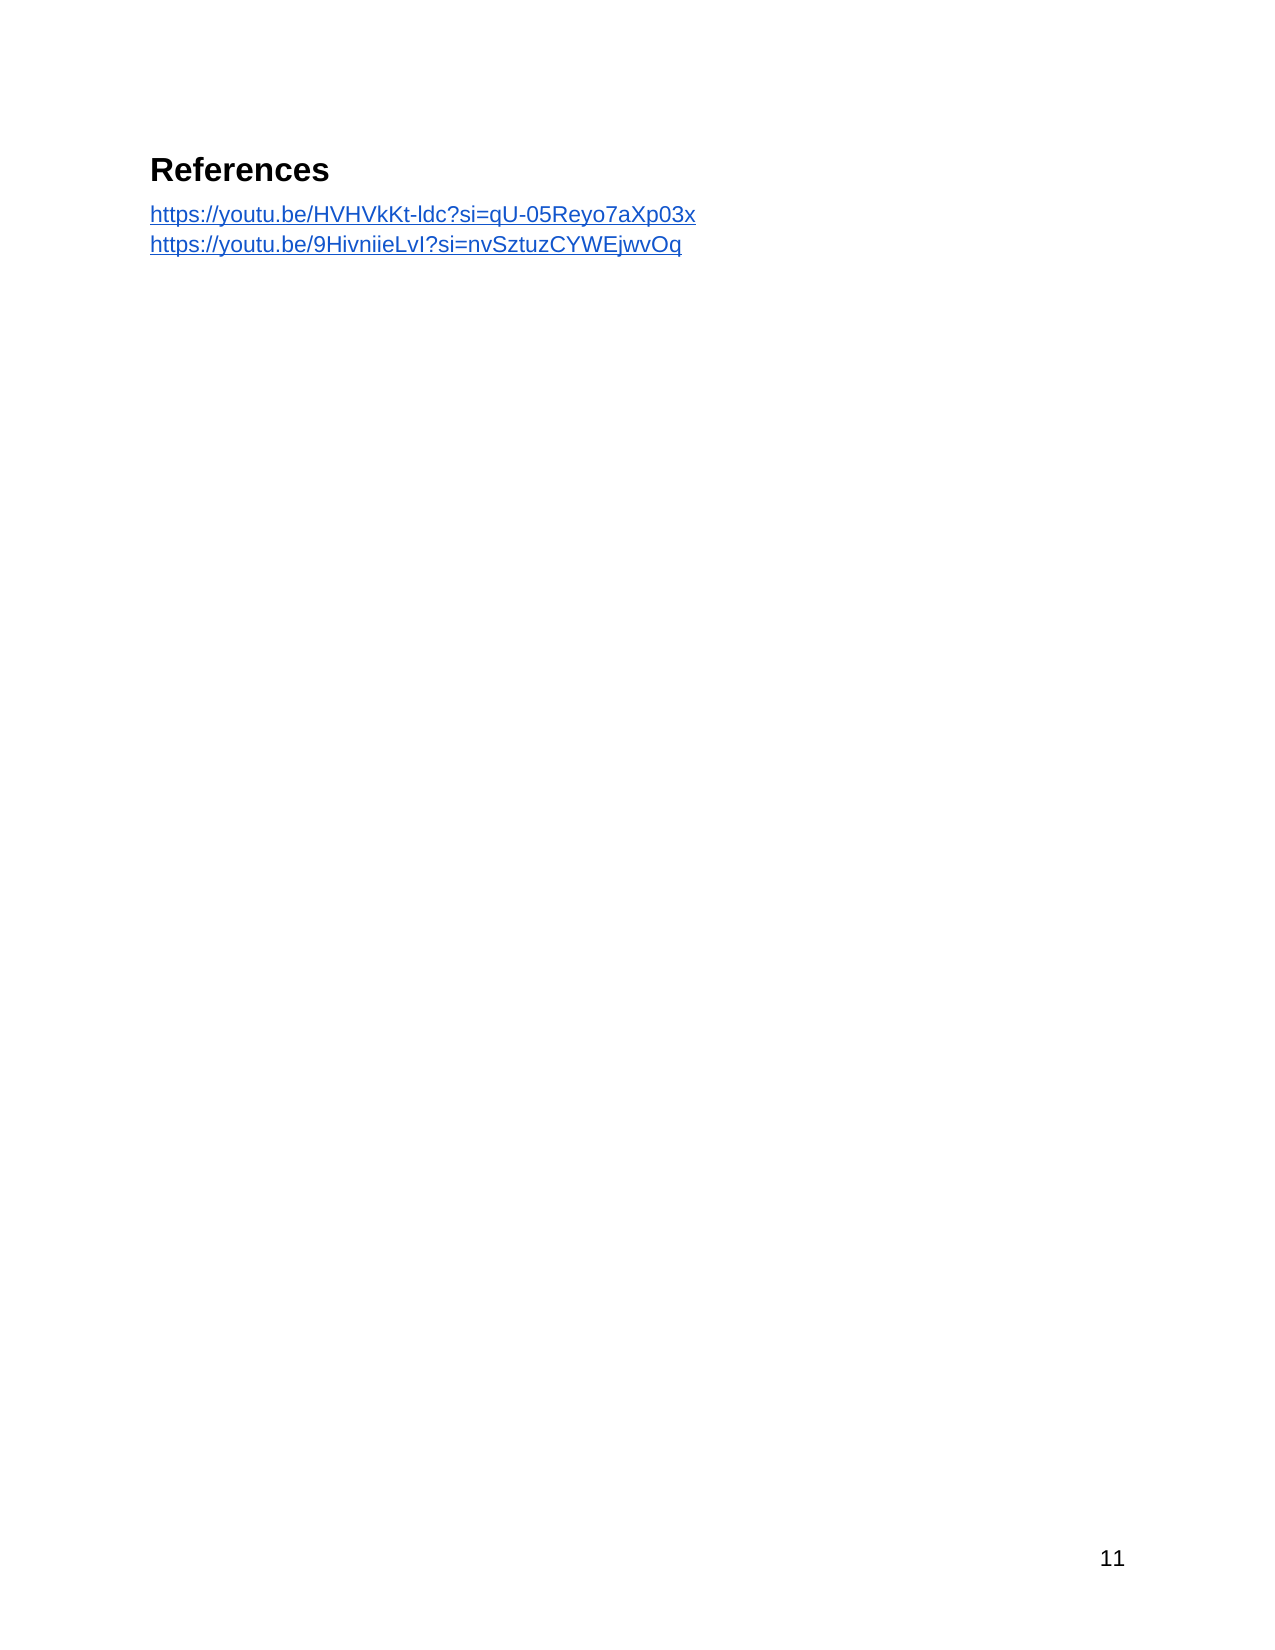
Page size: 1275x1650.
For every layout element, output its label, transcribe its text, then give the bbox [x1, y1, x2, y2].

text https://youtu.be/HVHVkKt-ldc?si=qU-05Reyo7aXp03x [150, 201, 1125, 227]
text https://youtu.be/9HivniieLvI?si=nvSztuzCYWEjwvOq [150, 231, 1125, 257]
subtitle References [150, 150, 1125, 188]
